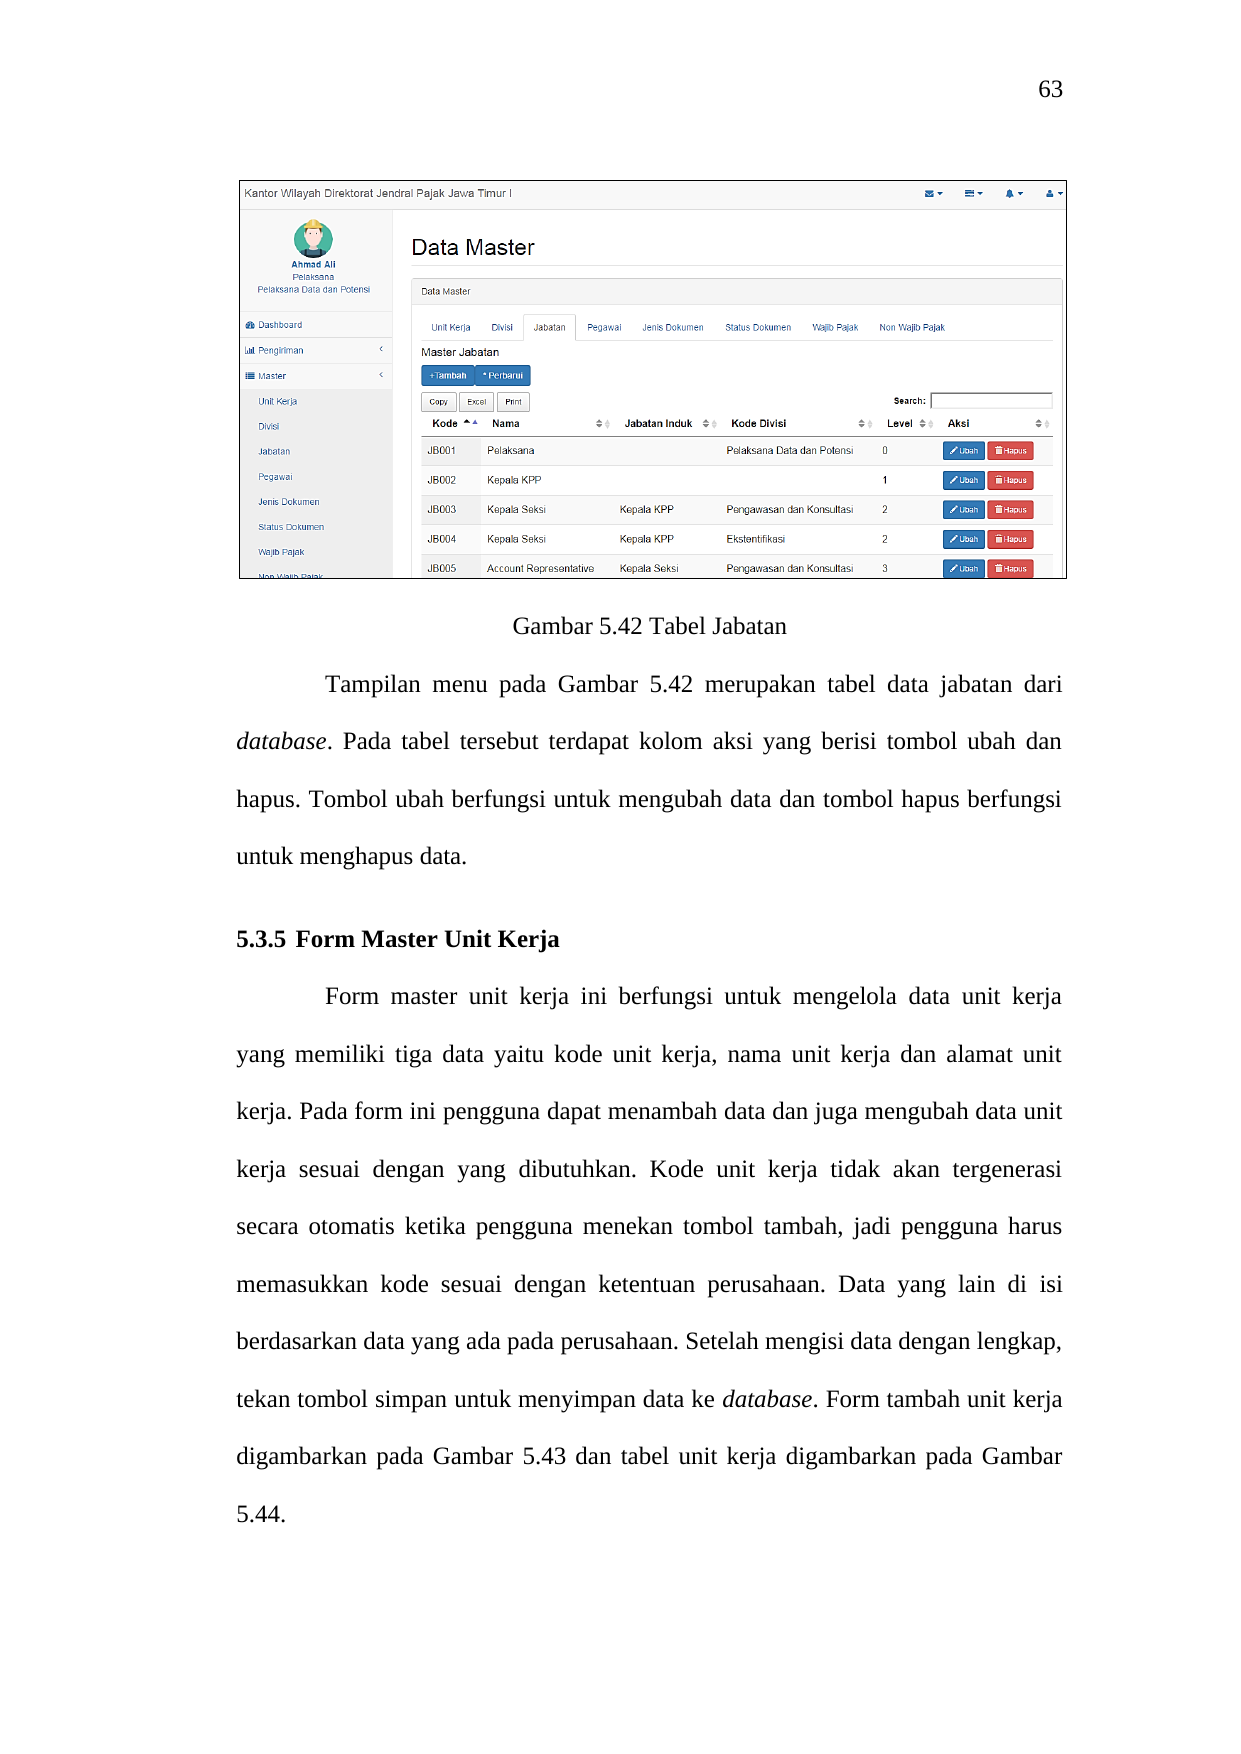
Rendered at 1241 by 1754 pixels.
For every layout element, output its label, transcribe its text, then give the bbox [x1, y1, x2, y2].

text Tampilan menu pada Gambar 5.42 merupakan tabel data jabatan dari database. Pada tabel tersebut terdapat kolom aksi yang berisi tombol ubah dan hapus. Tombol ubah berfungsi untuk mengubah data dan tombol hapus berfungsi untuk menghapus data. [236, 669, 1063, 870]
text Form master unit kerja ini berfungsi untuk mengelola data unit kerja yang memiliki tiga data yaitu kode unit kerja, nama unit kerja dan alamat unit kerja. Pada form ini pengguna dapat menambah data dan juga mengubah data unit kerja sesuai dengan yang dibutuhkan. Kode unit kerja tidak akan tergenerasi secara otomatis ketika pengguna menekan tombol tambah, jadi pengguna harus memasukkan kode sesuai dengan ketentuan perusahaan. Data yang lain di isi berdasarkan data yang ada pada perusahaan. Setelah mengisi data dengan lengkap, tekan tombol simpan untuk menyimpan data ke database. Form tambah unit kerja digambarkan pada Gambar 5.43 dan tabel unit kerja digambarkan pada Gambar 5.44. [236, 981, 1063, 1527]
subtitle Form Master Unit Kerja [236, 924, 1063, 952]
picture [240, 181, 1066, 578]
